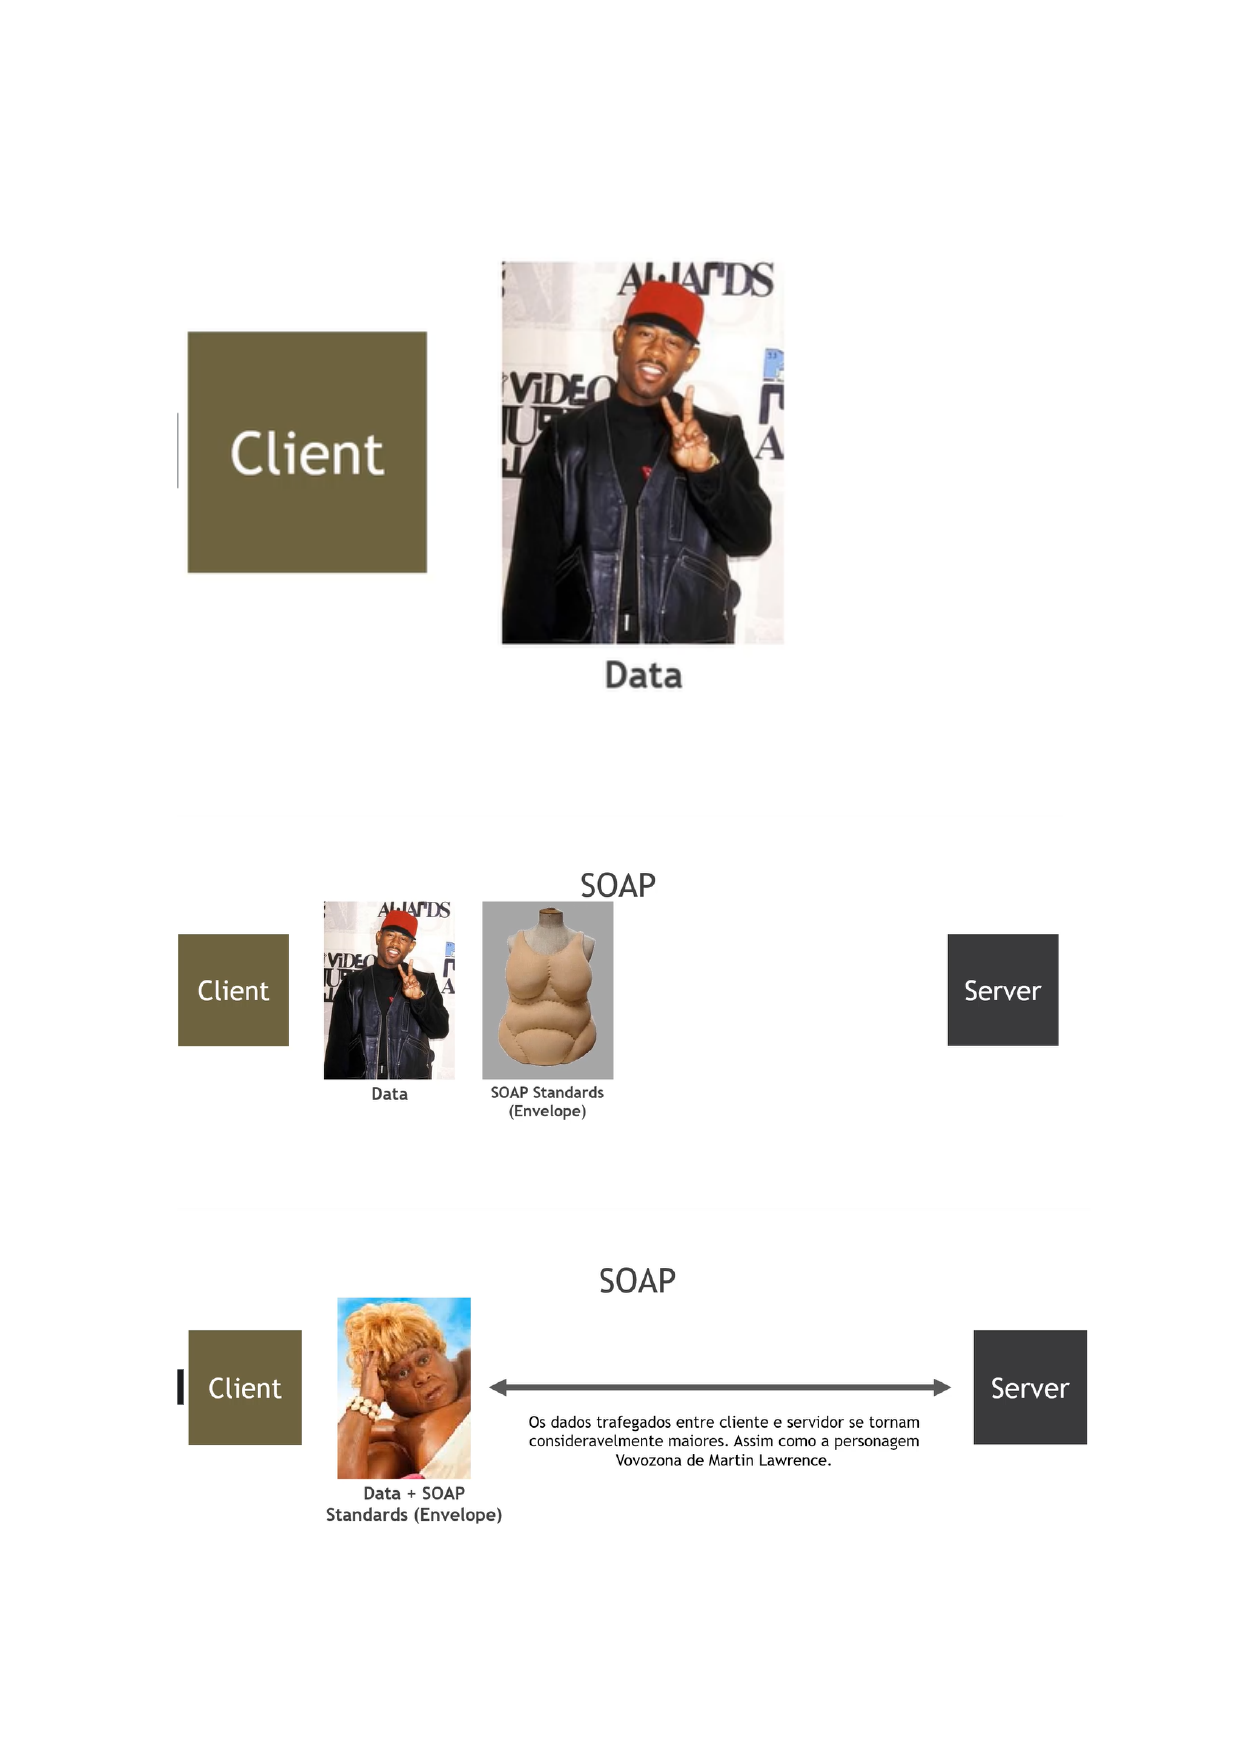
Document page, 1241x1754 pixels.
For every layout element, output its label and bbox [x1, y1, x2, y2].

picture [177, 147, 860, 797]
picture [177, 1208, 1091, 1579]
picture [177, 815, 1063, 1191]
